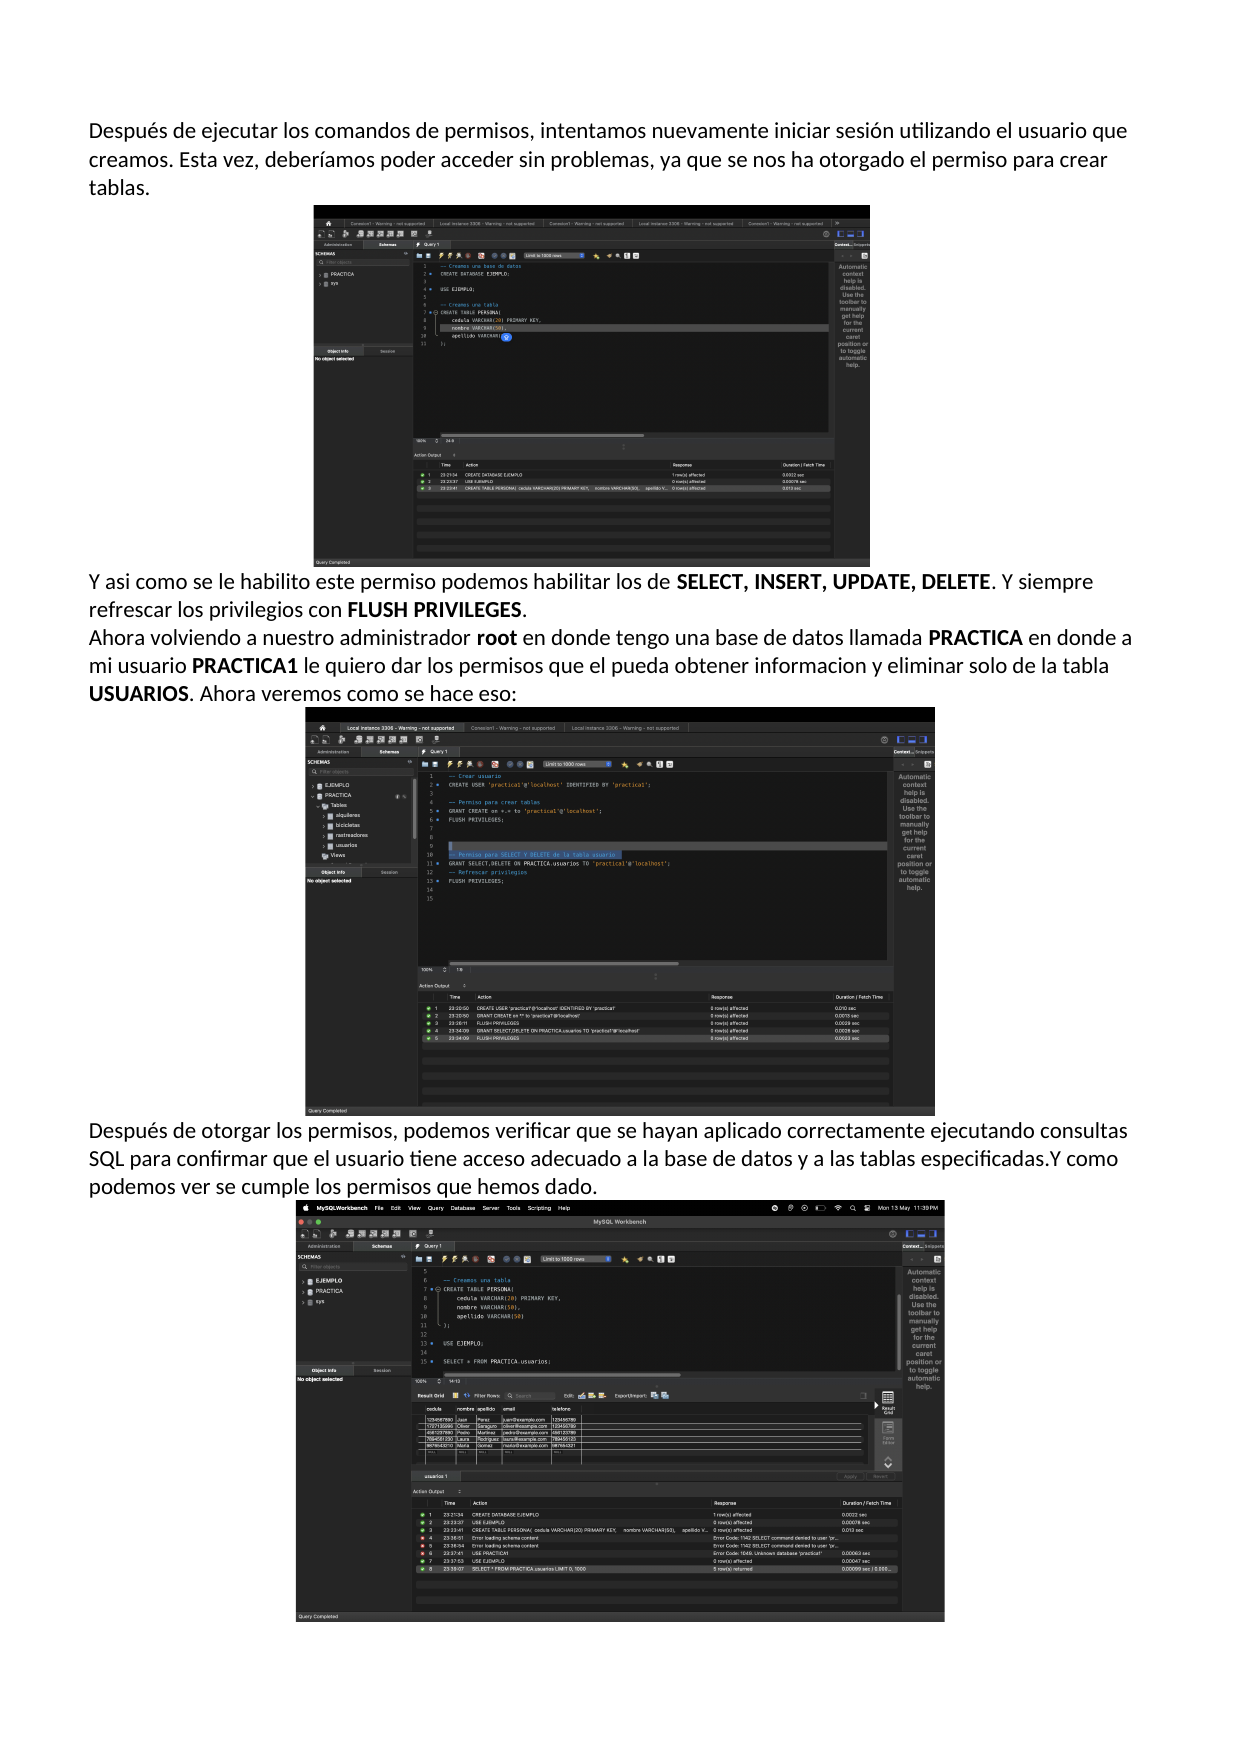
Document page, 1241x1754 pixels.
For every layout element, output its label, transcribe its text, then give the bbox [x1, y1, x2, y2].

text Después de ejecutar los comandos de permisos, intentamos nuevamente iniciar sesión utilizando el usuario que creamos. Esta vez, deberíamos poder acceder sin problemas, ya que se nos ha otorgado el permiso para crear [89, 117, 1152, 173]
picture [305, 707, 935, 1116]
text Ahora volviendo a nuestro administrador root en donde tengo una base de datos llamada PRACTICA en donde a mi usuario PRACTICA1 le quiero dar los permisos que el pueda obtener informacion y eliminar solo de la tabla USUARIOS. Ahora veremos como se hace eso: [89, 623, 1152, 707]
picture [313, 205, 870, 567]
picture [295, 1200, 945, 1622]
text tablas. [89, 173, 1152, 201]
text Después de otorgar los permisos, podemos verificar que se hayan aplicado correctamente ejecutando consultas SQL para confirmar que el usuario tiene acceso adecuado a la base de datos y a las tablas especificadas.Y como podemos ver se cumple los permisos que hemos dado. [89, 1116, 1152, 1200]
